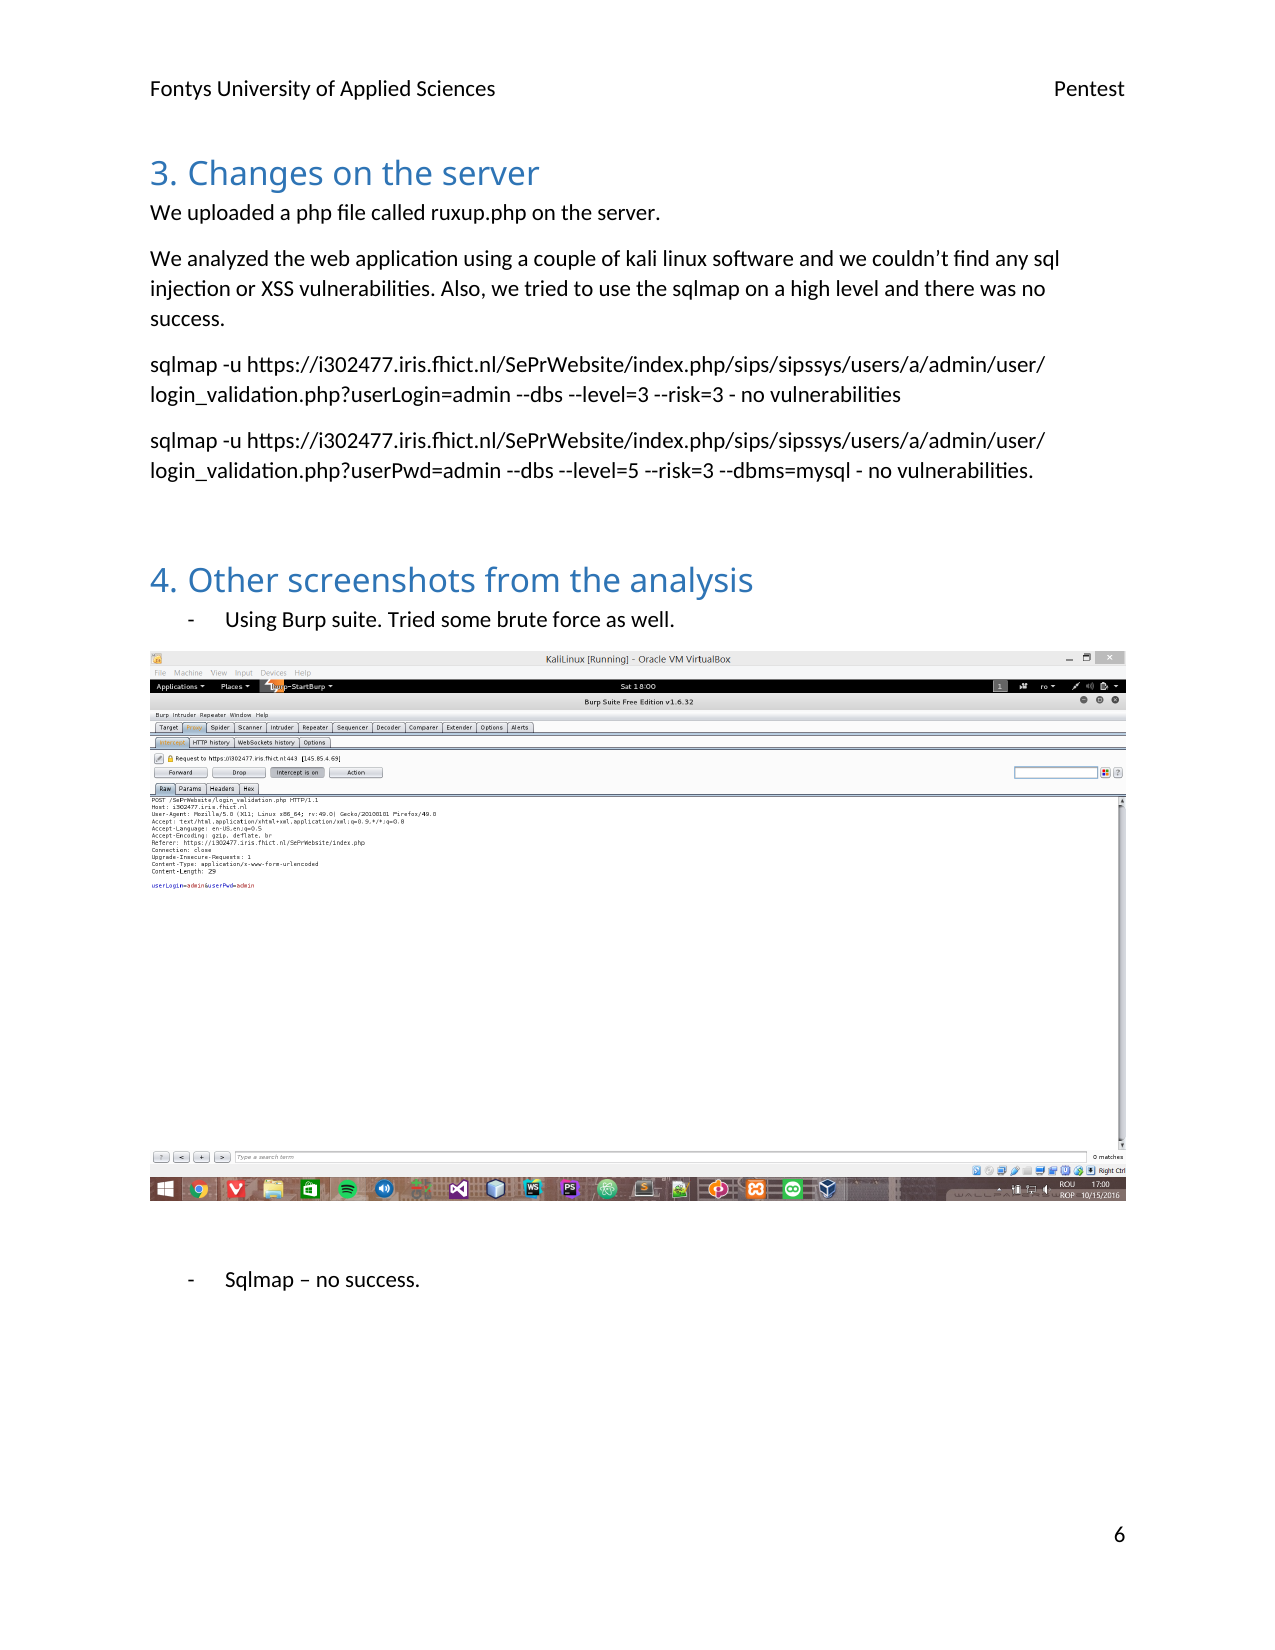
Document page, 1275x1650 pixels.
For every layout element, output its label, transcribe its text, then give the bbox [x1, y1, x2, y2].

picture [150, 651, 1126, 1201]
text We uploaded a php file called ruxup.php on the server. [150, 198, 1125, 226]
subtitle Other screenshots from the analysis [150, 557, 1125, 602]
text We analyzed the web application using a couple of kali linux software and we couldn’t find any sql injection or XSS vulnerabilities. Also, we tried to use the sqlmap on a high level and there was no success. [150, 244, 1125, 332]
subtitle Changes on the server [150, 150, 1125, 195]
text sqlmap -u https://i302477.iris.fhict.nl/SePrWebsite/index.php/sips/sipssys/users/a/admin/user/login_validation.php?userPwd=admin --dbs --level=5 --risk=3 --dbms=mysql - no vulnerabilities. [150, 426, 1125, 484]
list Using Burp suite. Tried some brute force as well. [187, 605, 1125, 633]
list Sqlmap – no success. [187, 1265, 1125, 1293]
text sqlmap -u https://i302477.iris.fhict.nl/SePrWebsite/index.php/sips/sipssys/users/a/admin/user/login_validation.php?userLogin=admin --dbs --level=3 --risk=3 - no vulnerabilities [150, 350, 1125, 408]
